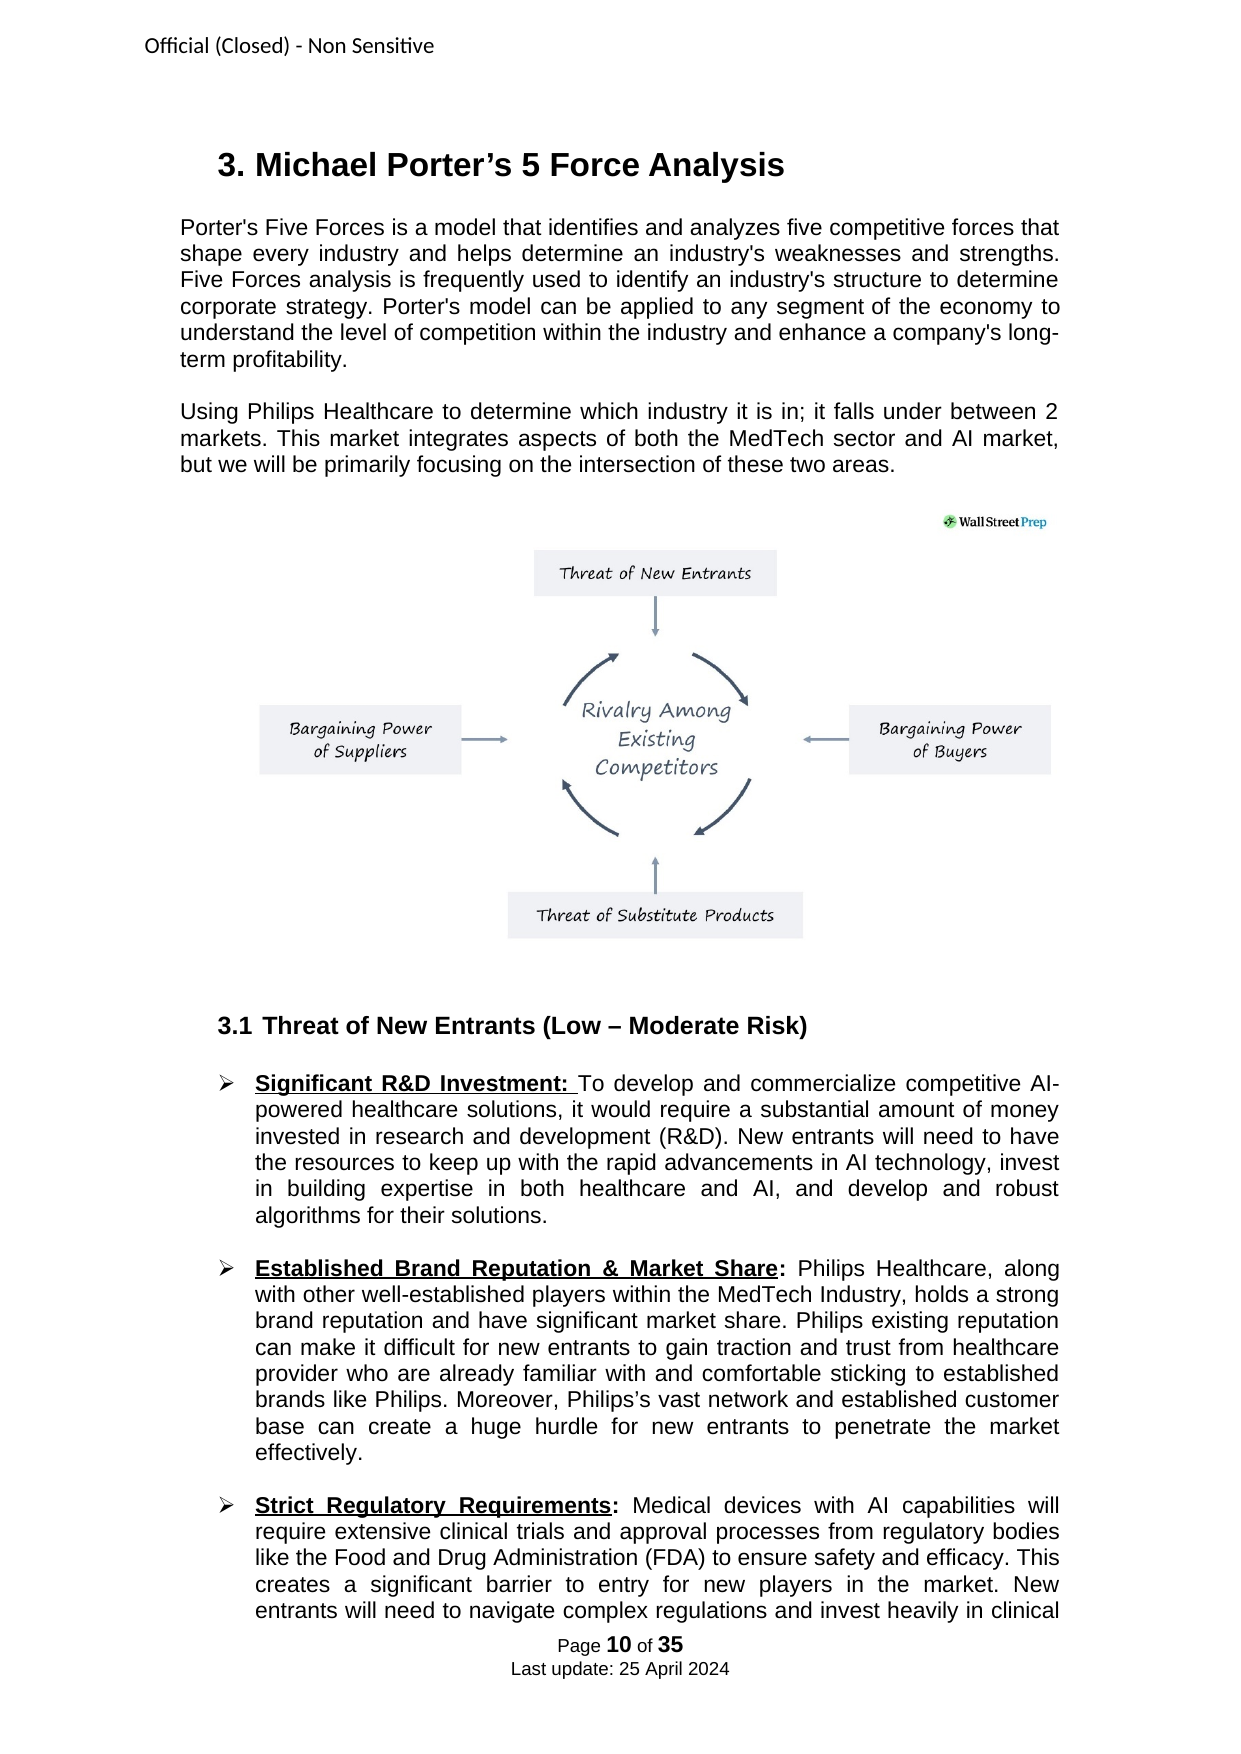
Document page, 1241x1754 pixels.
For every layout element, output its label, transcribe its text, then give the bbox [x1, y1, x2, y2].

picture [249, 503, 1061, 960]
list Established Brand Reputation & Market Share: Philips Healthcare, along with other well-established players within the MedTech Industry, holds a strong brand reputation and have significant market share. Philips existing reputation can make it difficult for new entrants to gain traction and trust from healthcare provider who are already familiar with and comfortable sticking to established brands like Philips. Moreover, Philips’s vast network and established customer base can create a huge hurdle for new entrants to penetrate the market effectively. [217, 1254, 1060, 1465]
subtitle Threat of New Entrants (Low – Moderate Risk) [217, 1011, 1060, 1040]
text Using Philips Healthcare to determine which industry it is in; it falls under between 2 markets. This market integrates aspects of both the MedTech sector and AI market, but we will be primarily focusing on the intersection of these two areas. [180, 398, 1060, 477]
subtitle Michael Porter’s 5 Force Analysis [217, 145, 1060, 183]
text Porter's Five Forces is a model that identifies and analyzes five competitive forces that shape every industry and helps determine an industry's weaknesses and strengths. Five Forces analysis is frequently used to identify an industry's structure to determine corporate strategy. Porter's model can be applied to any segment of the economy to understand the level of competition within the industry and enhance a company's long-term profitability. [180, 214, 1060, 372]
list Significant R&D Investment: To develop and commercialize competitive AI-powered healthcare solutions, it would require a substantial amount of money invested in research and development (R&D). New entrants will need to have the resources to keep up with the rapid advancements in AI technology, invest in building expertise in both healthcare and AI, and develop and robust algorithms for their solutions. [217, 1070, 1060, 1228]
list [217, 1492, 1060, 1623]
